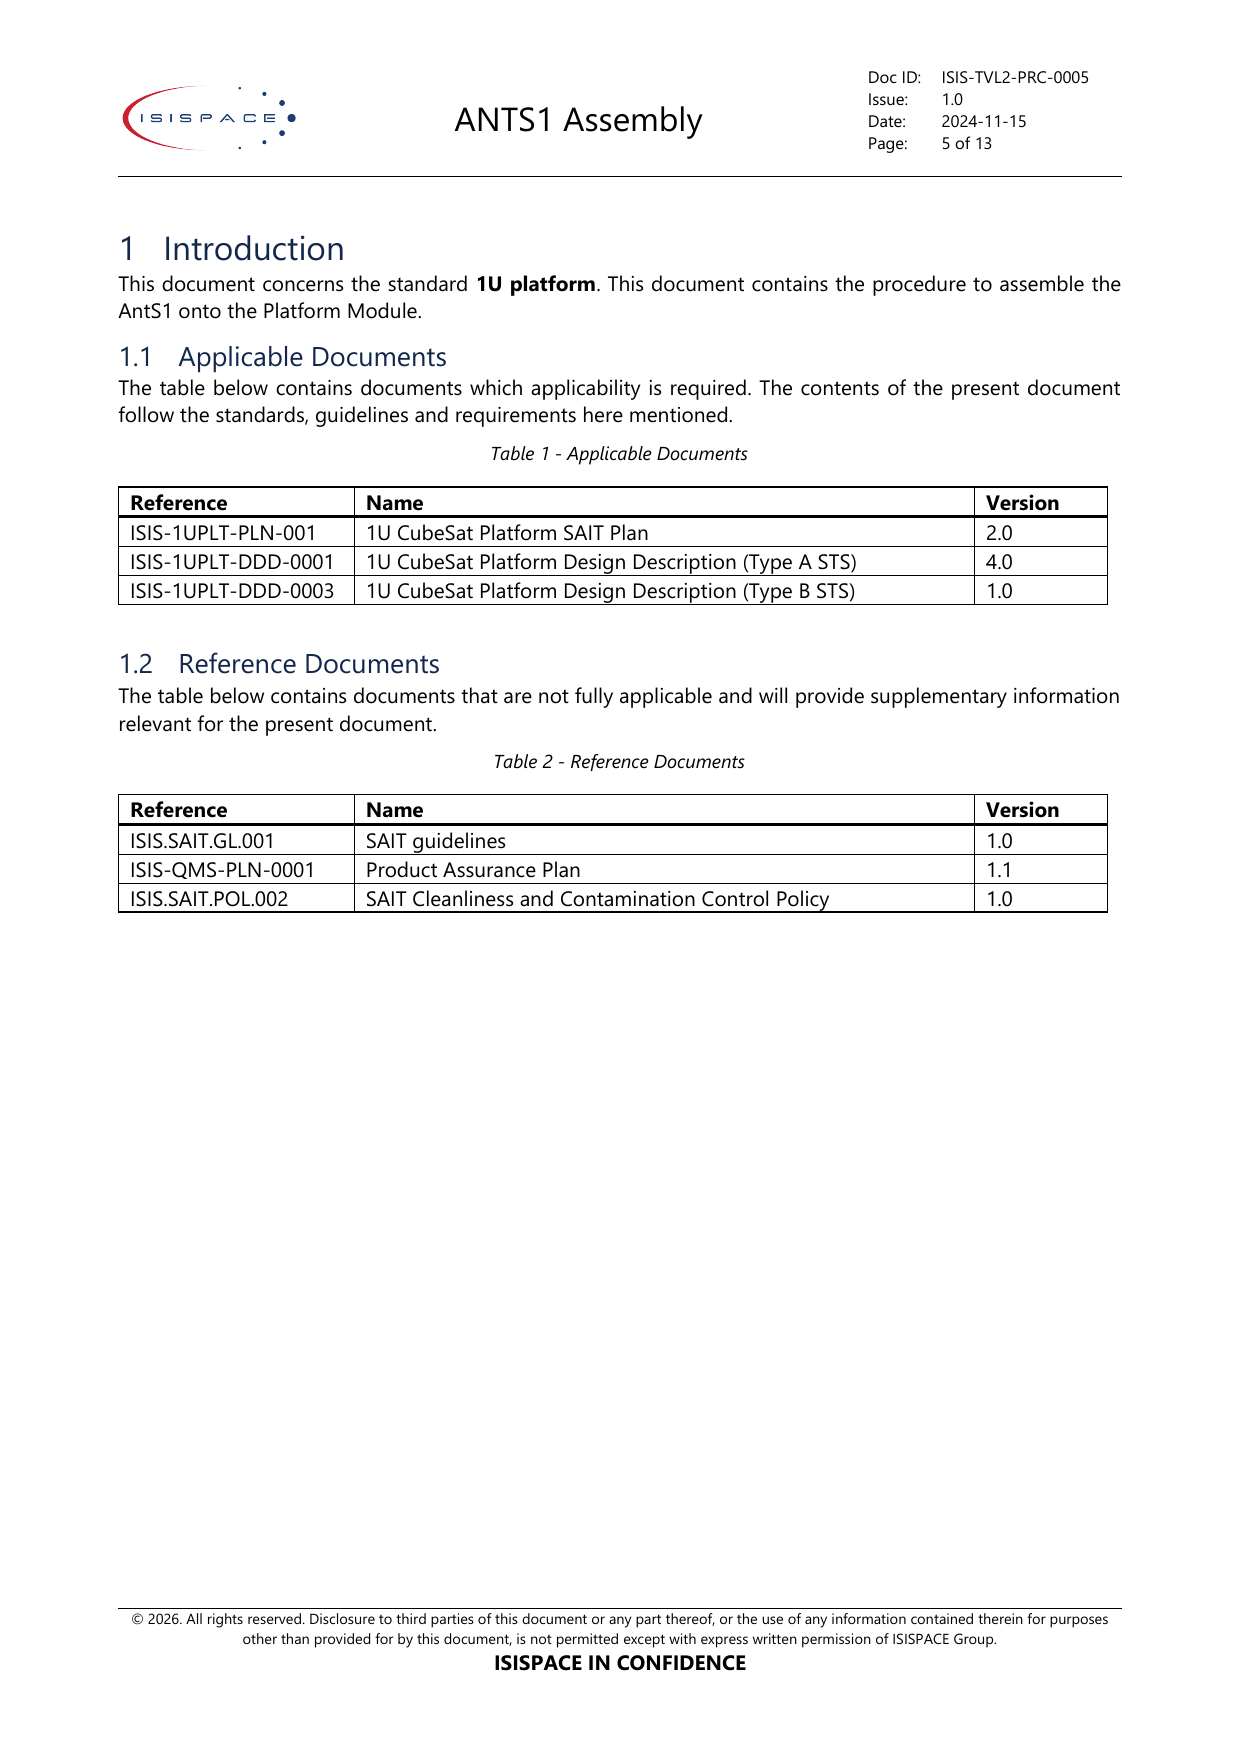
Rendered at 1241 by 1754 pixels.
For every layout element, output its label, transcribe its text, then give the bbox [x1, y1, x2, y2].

table_cell ISIS-1UPLT-DDD-0003 [119, 576, 354, 603]
table_cell ISIS.SAIT.POL.002 [119, 884, 354, 911]
text Table 2 - Reference Documents [118, 749, 1122, 773]
table_cell 1U CubeSat Platform Design Description (Type B STS) [355, 576, 974, 603]
text The table below contains documents which applicability is required. The contents of the present document follow the standards, guidelines and requirements here mentioned. [118, 373, 1122, 428]
table_cell ISIS-QMS-PLN-0001 [119, 855, 354, 883]
table_cell 1.0 [975, 884, 1107, 911]
table_cell 1U CubeSat Platform SAIT Plan [355, 518, 974, 546]
table_header Name [355, 795, 974, 823]
table_cell ISIS-1UPLT-DDD-0001 [119, 547, 354, 575]
subtitle Applicable Documents [118, 337, 1122, 373]
text Table 1 - Applicable Documents [118, 441, 1122, 466]
table_cell 1.1 [975, 855, 1107, 883]
table_cell SAIT Cleanliness and Contamination Control Policy [355, 884, 974, 911]
table_header Reference [119, 795, 354, 823]
picture [118, 85, 300, 151]
table_header Reference [119, 488, 354, 515]
text This document concerns the standard 1U platform. This document contains the procedure to assemble the AntS1 onto the Platform Module. [118, 269, 1122, 324]
table_header Version [975, 795, 1107, 823]
table_cell 1U CubeSat Platform Design Description (Type A STS) [355, 547, 974, 575]
subtitle Introduction [118, 224, 1122, 269]
table_cell 2.0 [975, 518, 1107, 546]
table_cell Product Assurance Plan [355, 855, 974, 883]
text The table below contains documents that are not fully applicable and will provide supplementary information relevant for the present document. [118, 681, 1122, 736]
table_header Version [975, 488, 1107, 515]
table_cell ISIS.SAIT.GL.001 [119, 826, 354, 854]
subtitle Reference Documents [118, 645, 1122, 681]
table_cell 1.0 [975, 826, 1107, 854]
table_header Name [355, 488, 974, 515]
table_cell 4.0 [975, 547, 1107, 575]
table_cell SAIT guidelines [355, 826, 974, 854]
table_cell ISIS-1UPLT-PLN-001 [119, 518, 354, 546]
table_cell 1.0 [975, 576, 1107, 603]
